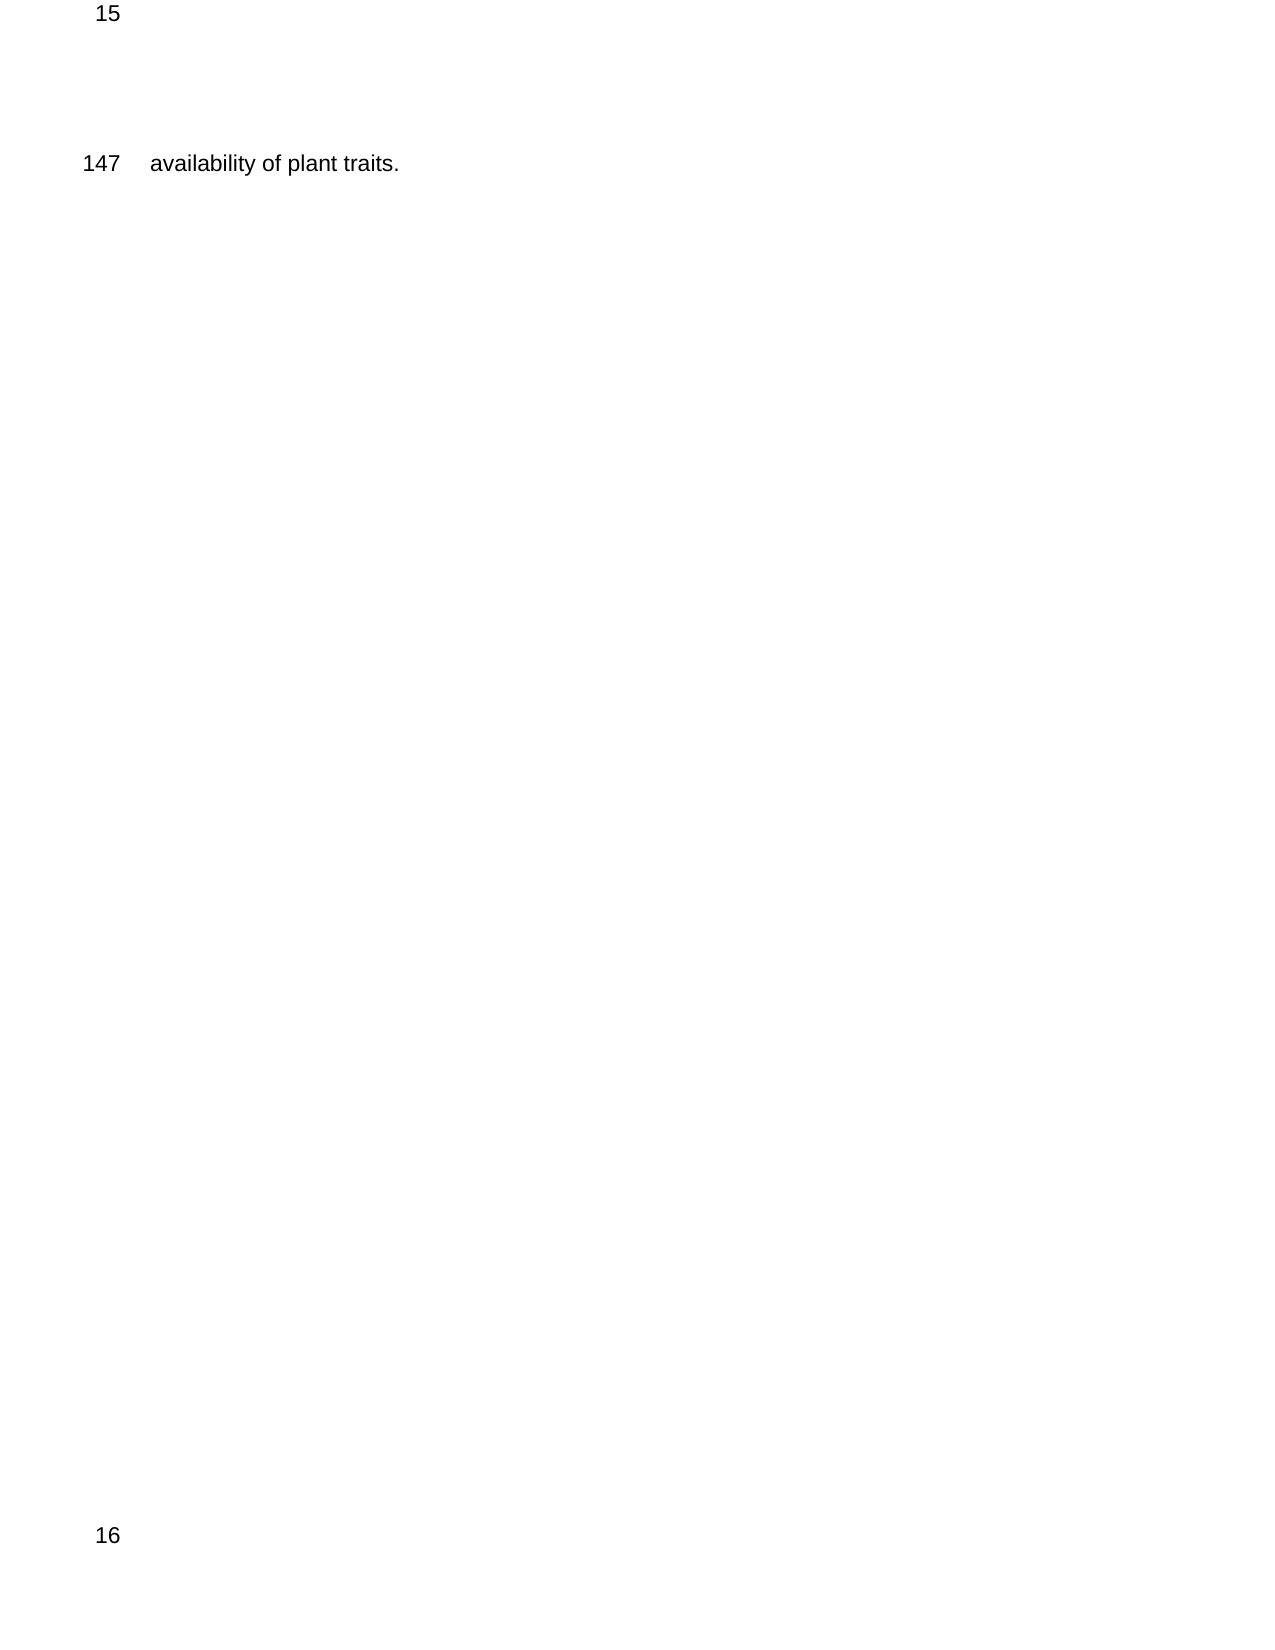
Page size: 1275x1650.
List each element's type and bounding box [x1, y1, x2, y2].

text [150, 150, 1125, 176]
